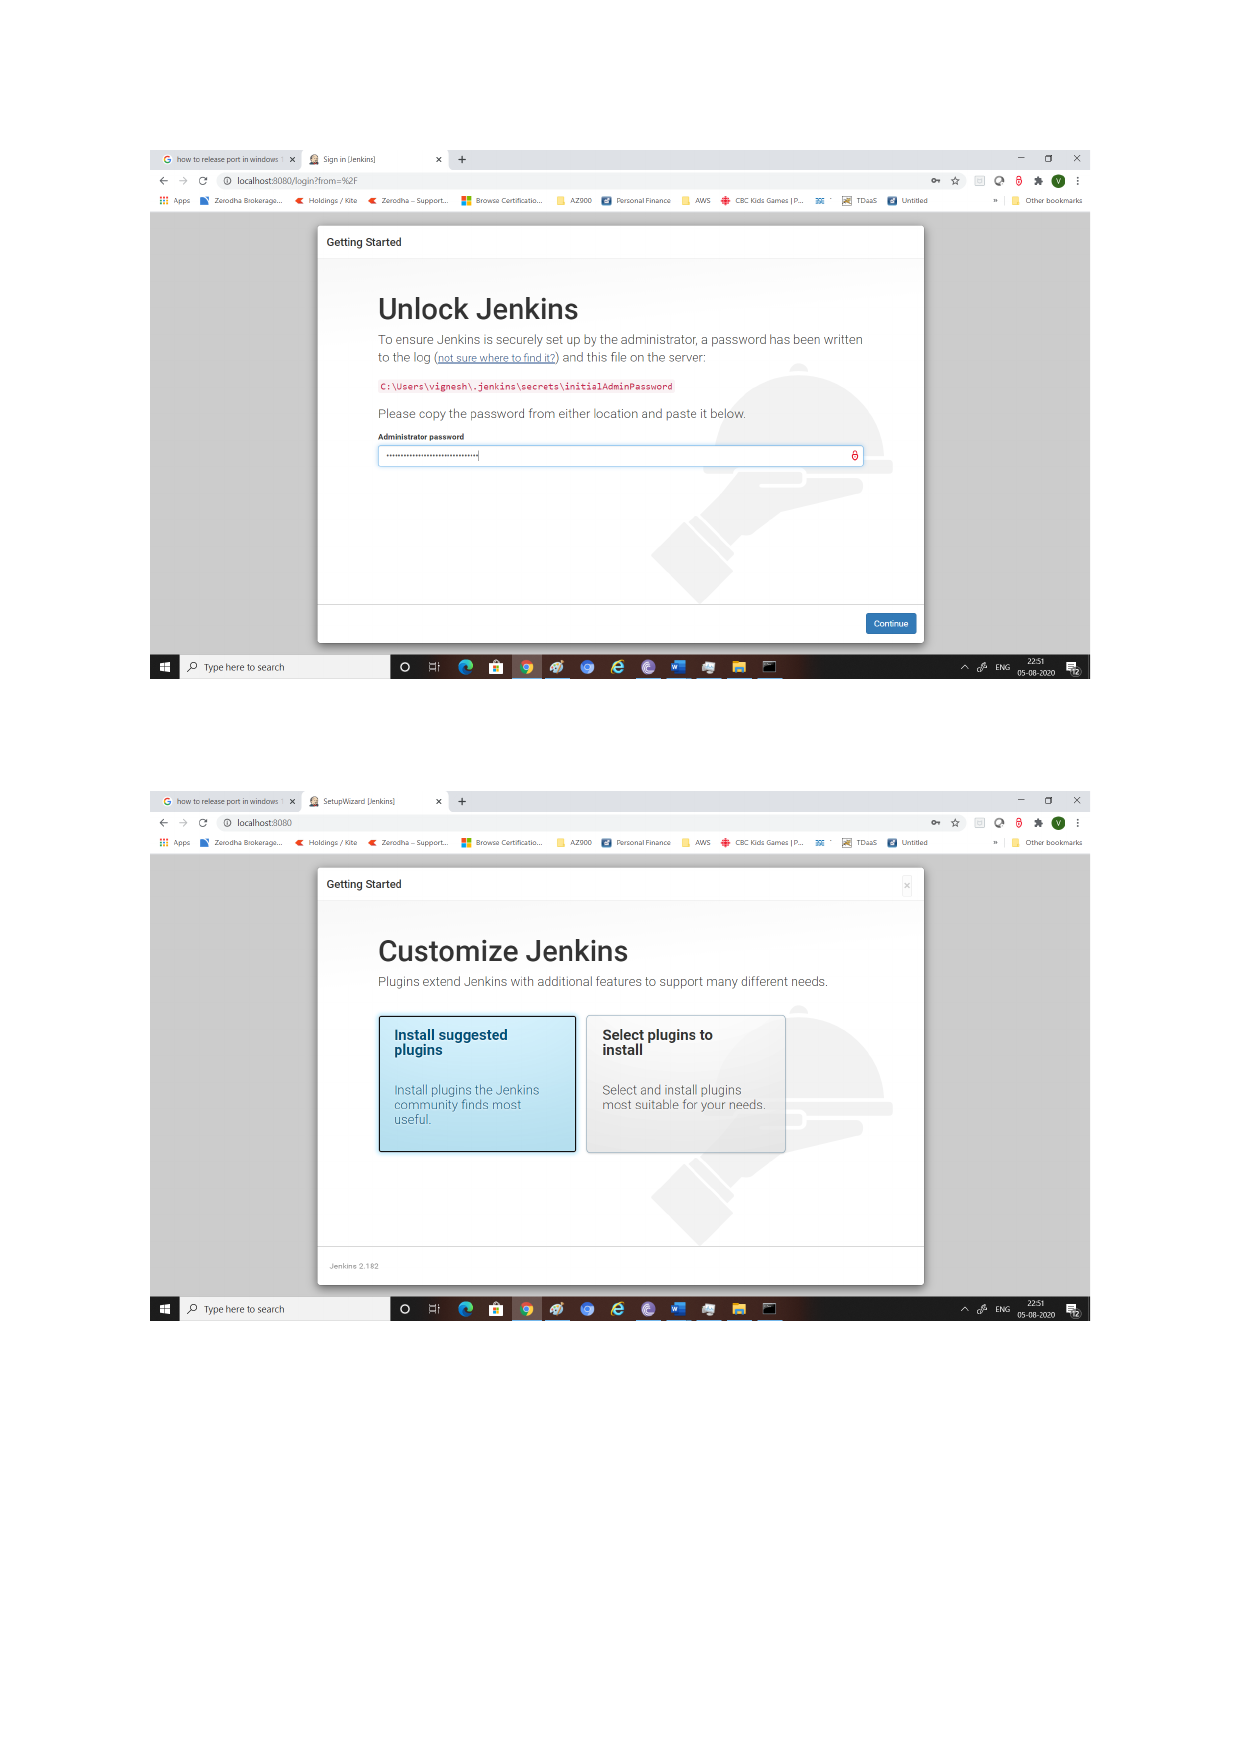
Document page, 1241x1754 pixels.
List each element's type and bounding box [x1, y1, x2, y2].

picture [150, 791, 1091, 1321]
picture [150, 150, 1091, 679]
